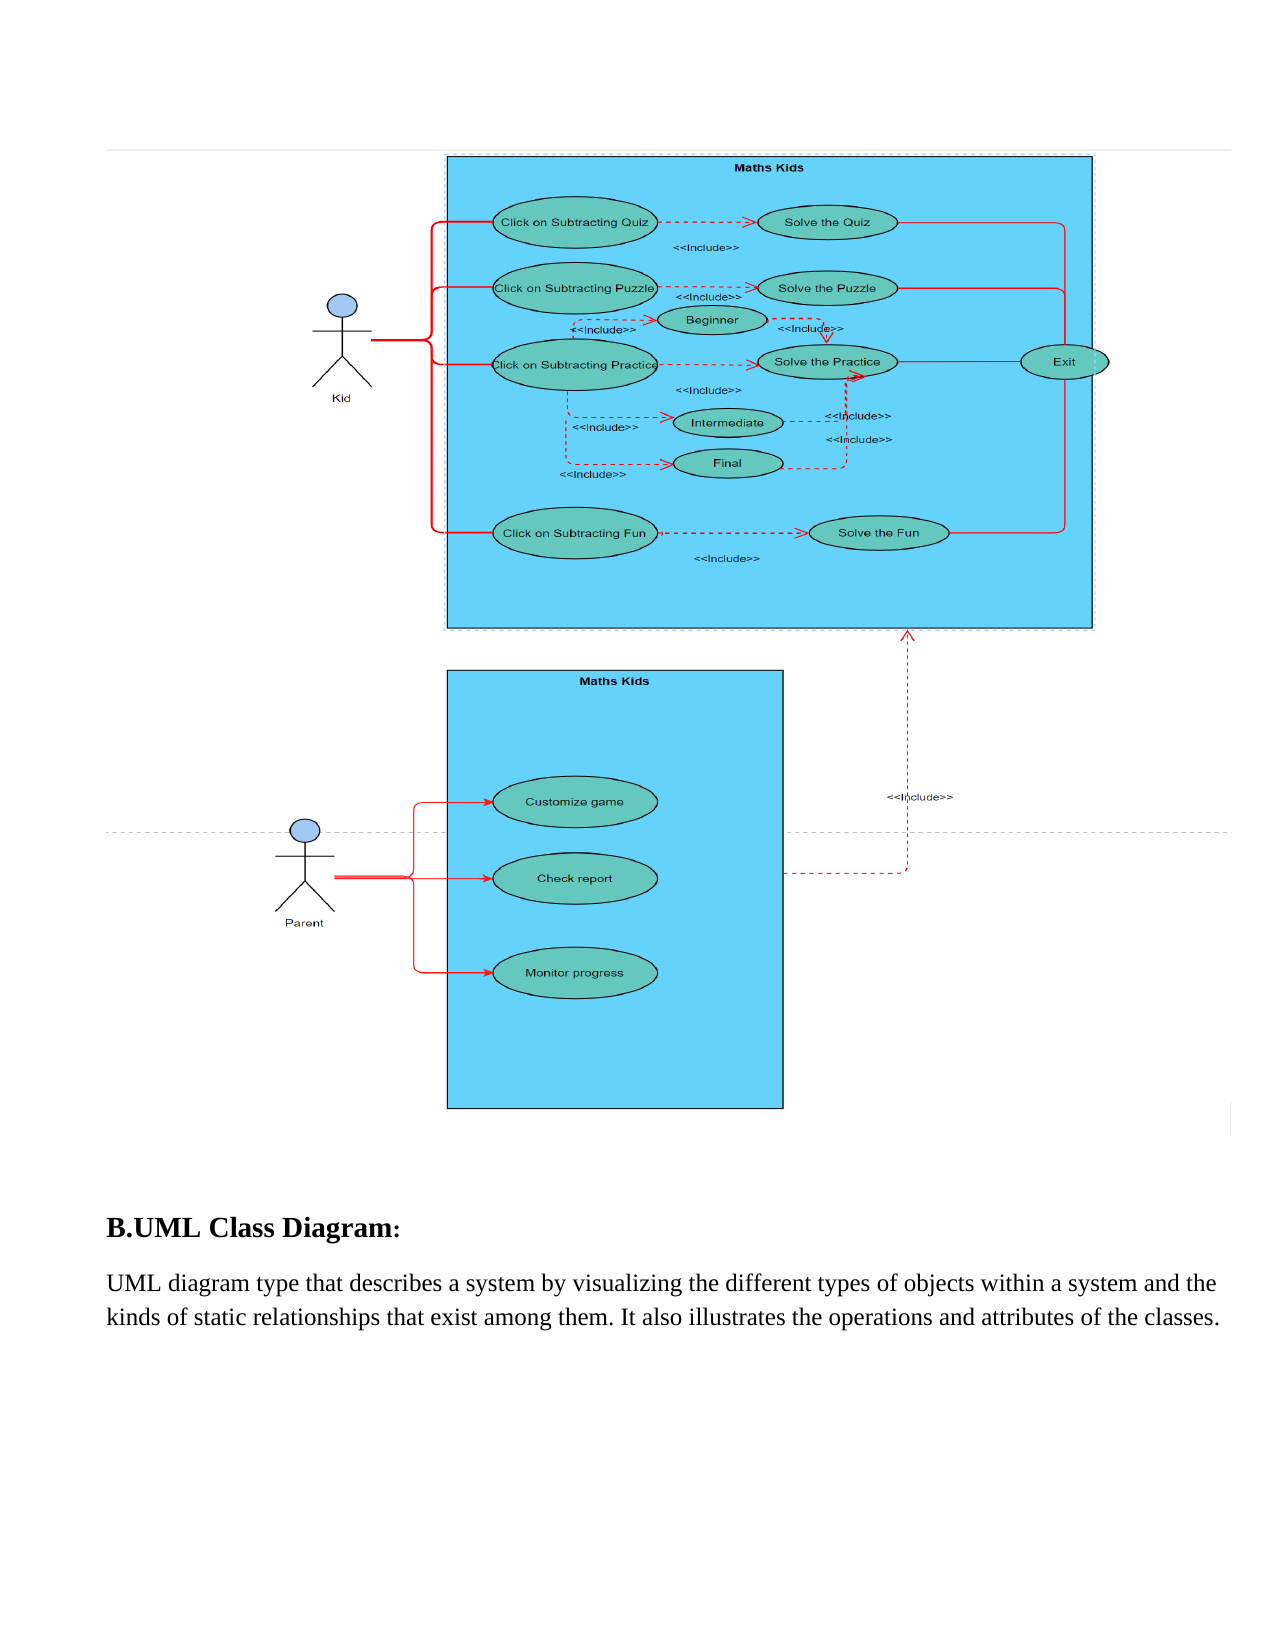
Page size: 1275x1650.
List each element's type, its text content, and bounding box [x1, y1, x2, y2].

text UML diagram type that describes a system by visualizing the different types of objects within a system and the kinds of static relationships that exist among them. It also illustrates the operations and attributes of the classes. [106, 1268, 1231, 1330]
picture [106, 147, 1232, 1136]
subtitle B.UML Class Diagram: [106, 1210, 1231, 1243]
